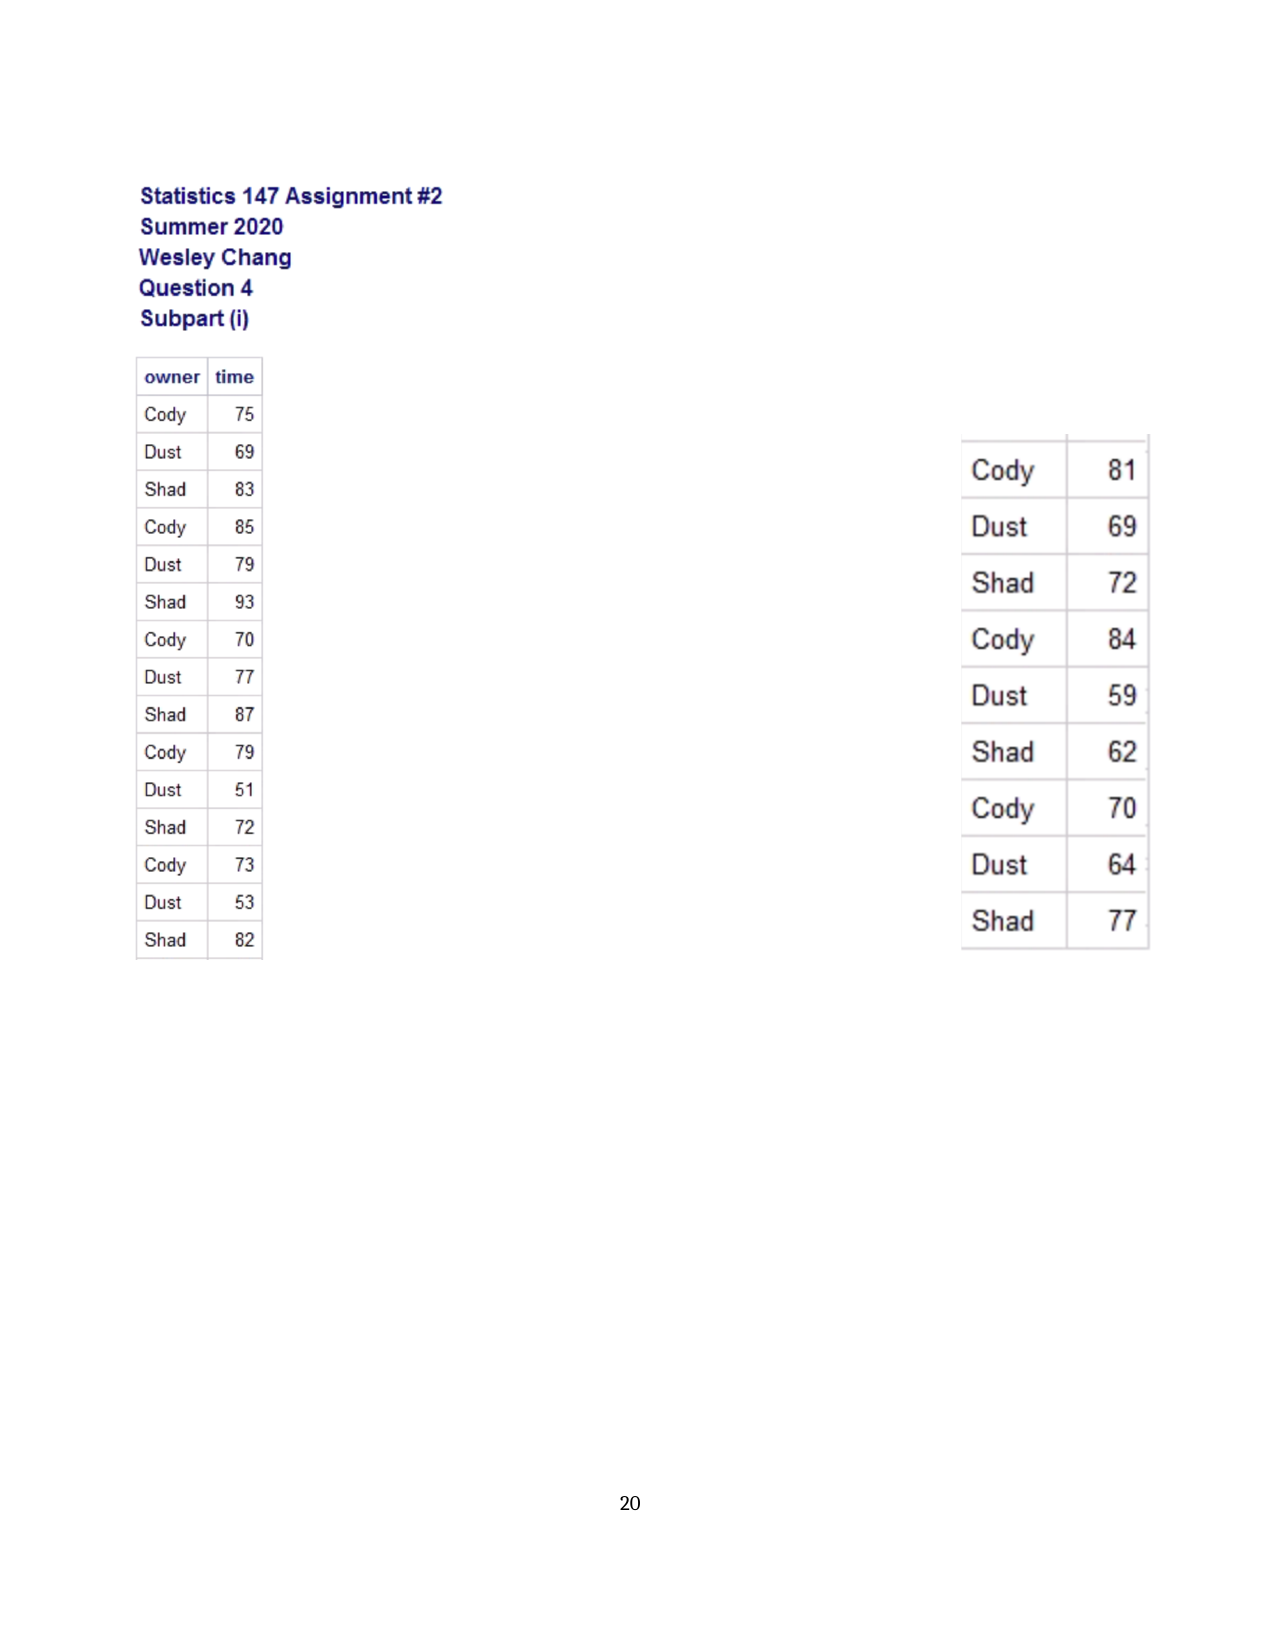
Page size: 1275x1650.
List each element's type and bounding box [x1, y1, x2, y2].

picture [961, 434, 1155, 960]
picture [130, 173, 452, 960]
